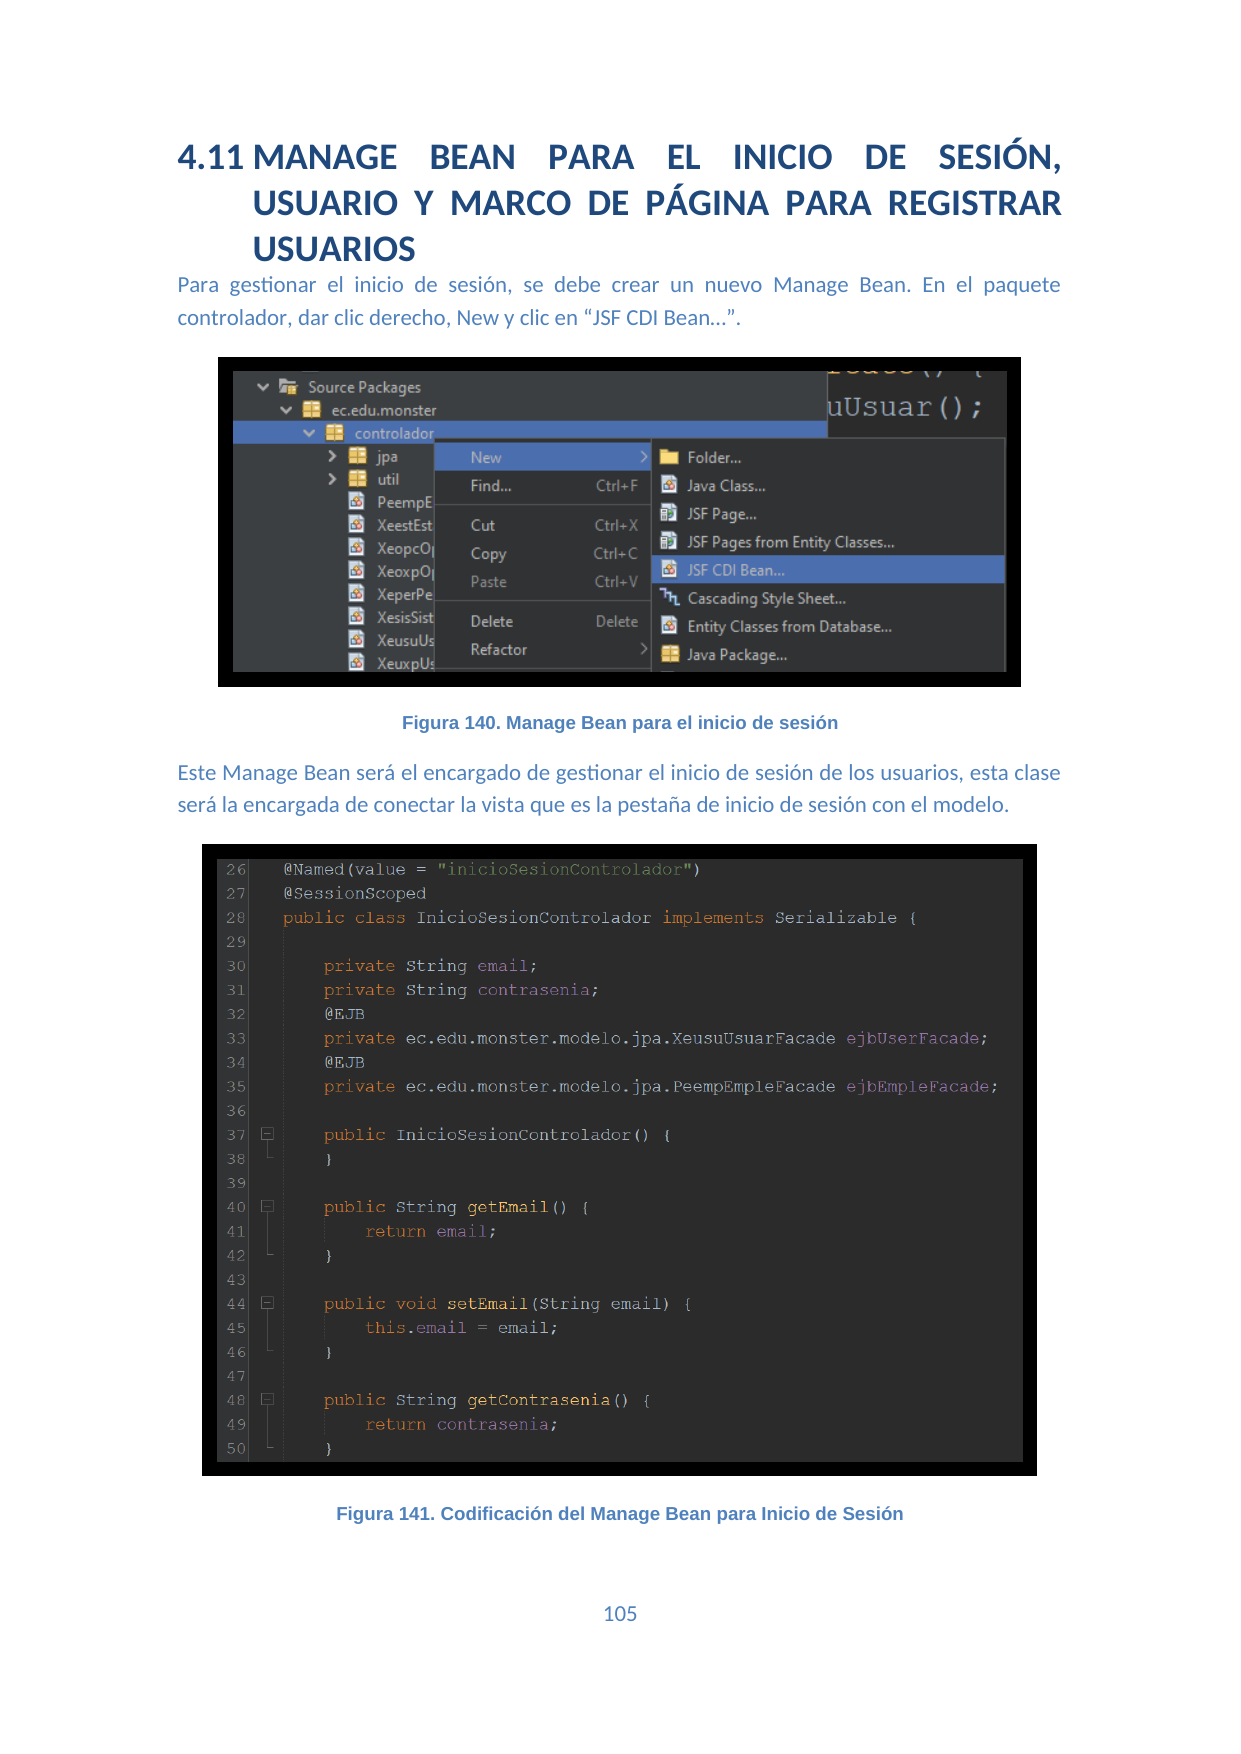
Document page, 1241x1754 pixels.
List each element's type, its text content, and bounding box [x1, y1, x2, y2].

text Este Manage Bean será el encargado de gestionar el inicio de sesión de los usuarios, esta clase será la encargada de conectar la vista que es la pestaña de inicio de sesión con el modelo. [177, 758, 1063, 818]
subtitle MANAGE BEAN PARA EL INICIO DE SESIÓN, USUARIO Y MARCO DE PÁGINA PARA REGISTRAR USUARIOS [177, 133, 1063, 270]
text Para gestionar el inicio de sesión, se debe crear un nuevo Manage Bean. En el paquete controlador, dar clic derecho, New y clic en “JSF CDI Bean…”. [177, 270, 1063, 331]
picture [217, 859, 1023, 1462]
picture [233, 371, 1007, 672]
